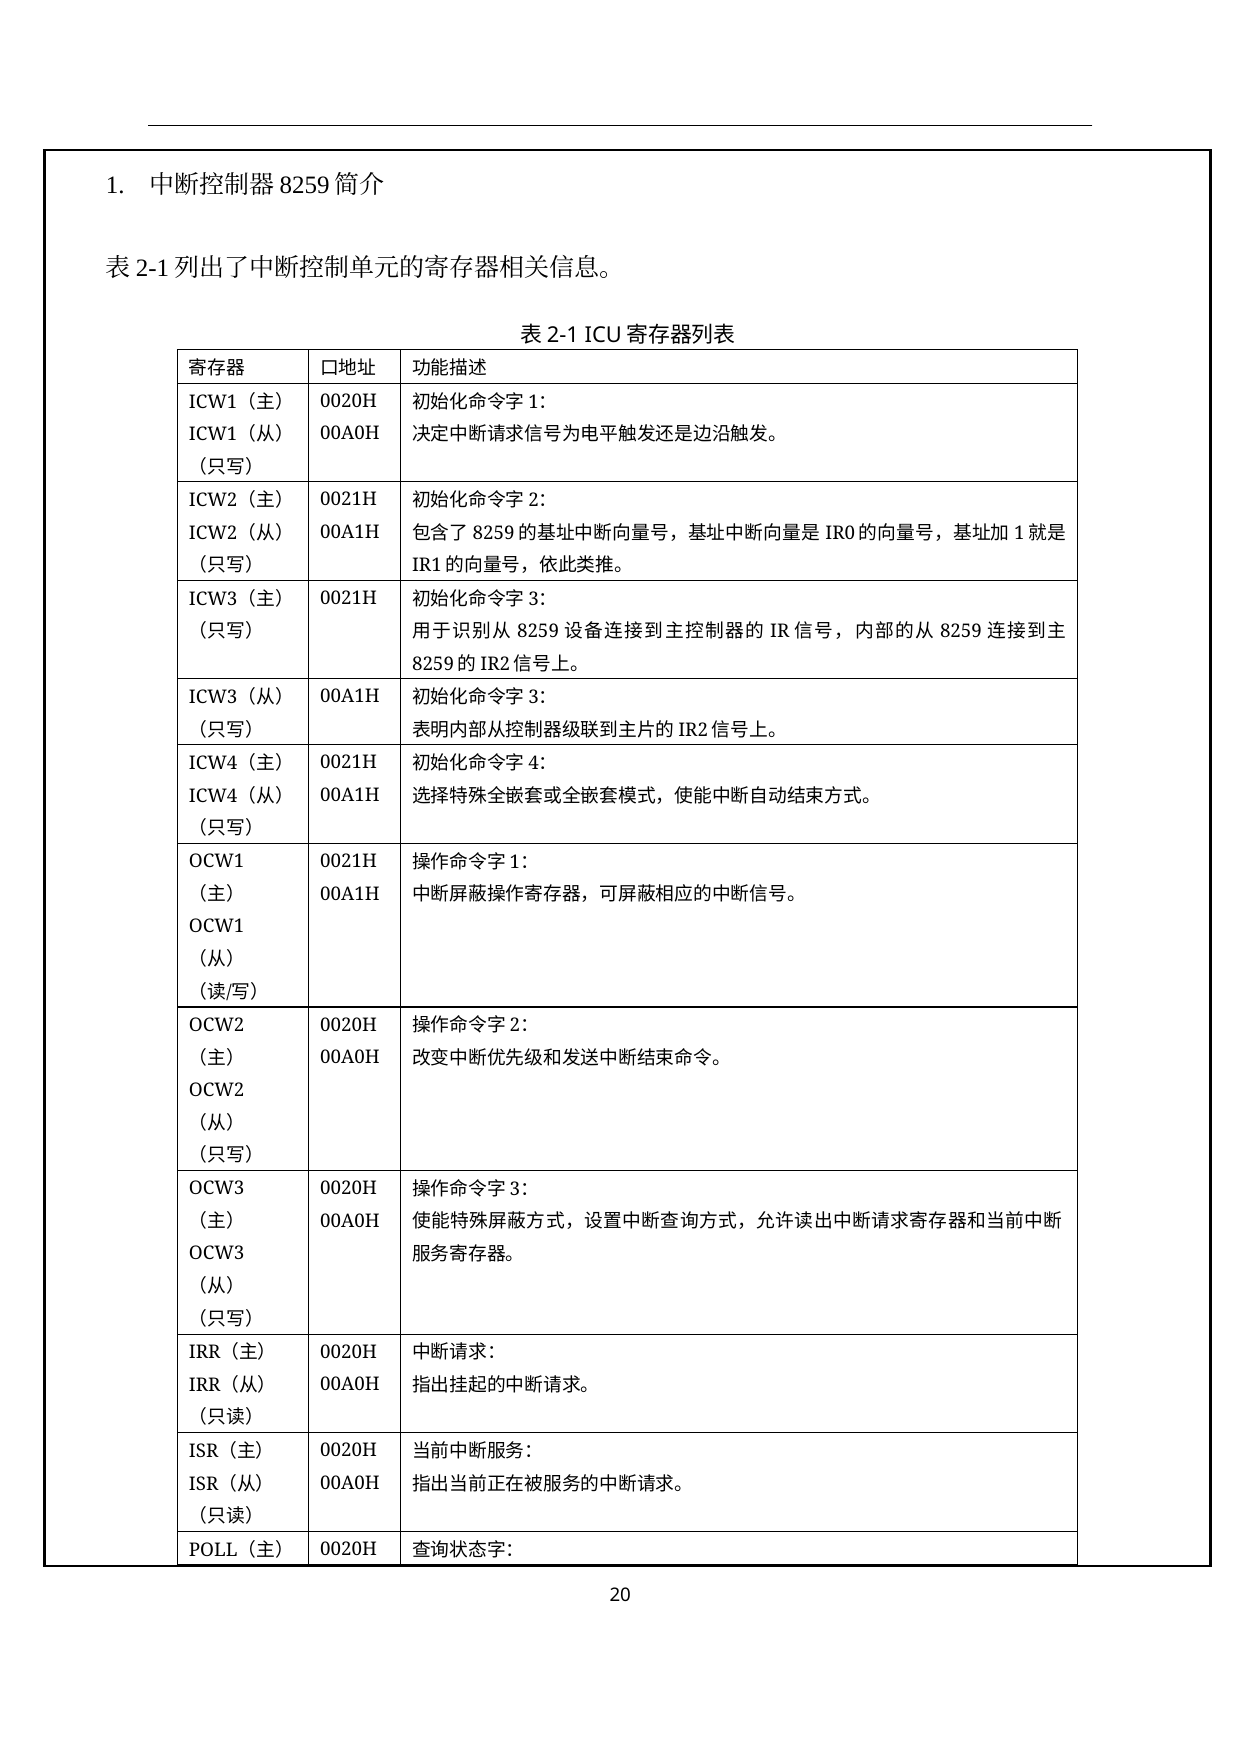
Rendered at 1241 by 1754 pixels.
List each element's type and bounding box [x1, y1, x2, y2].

table_cell [46, 151, 1209, 1565]
